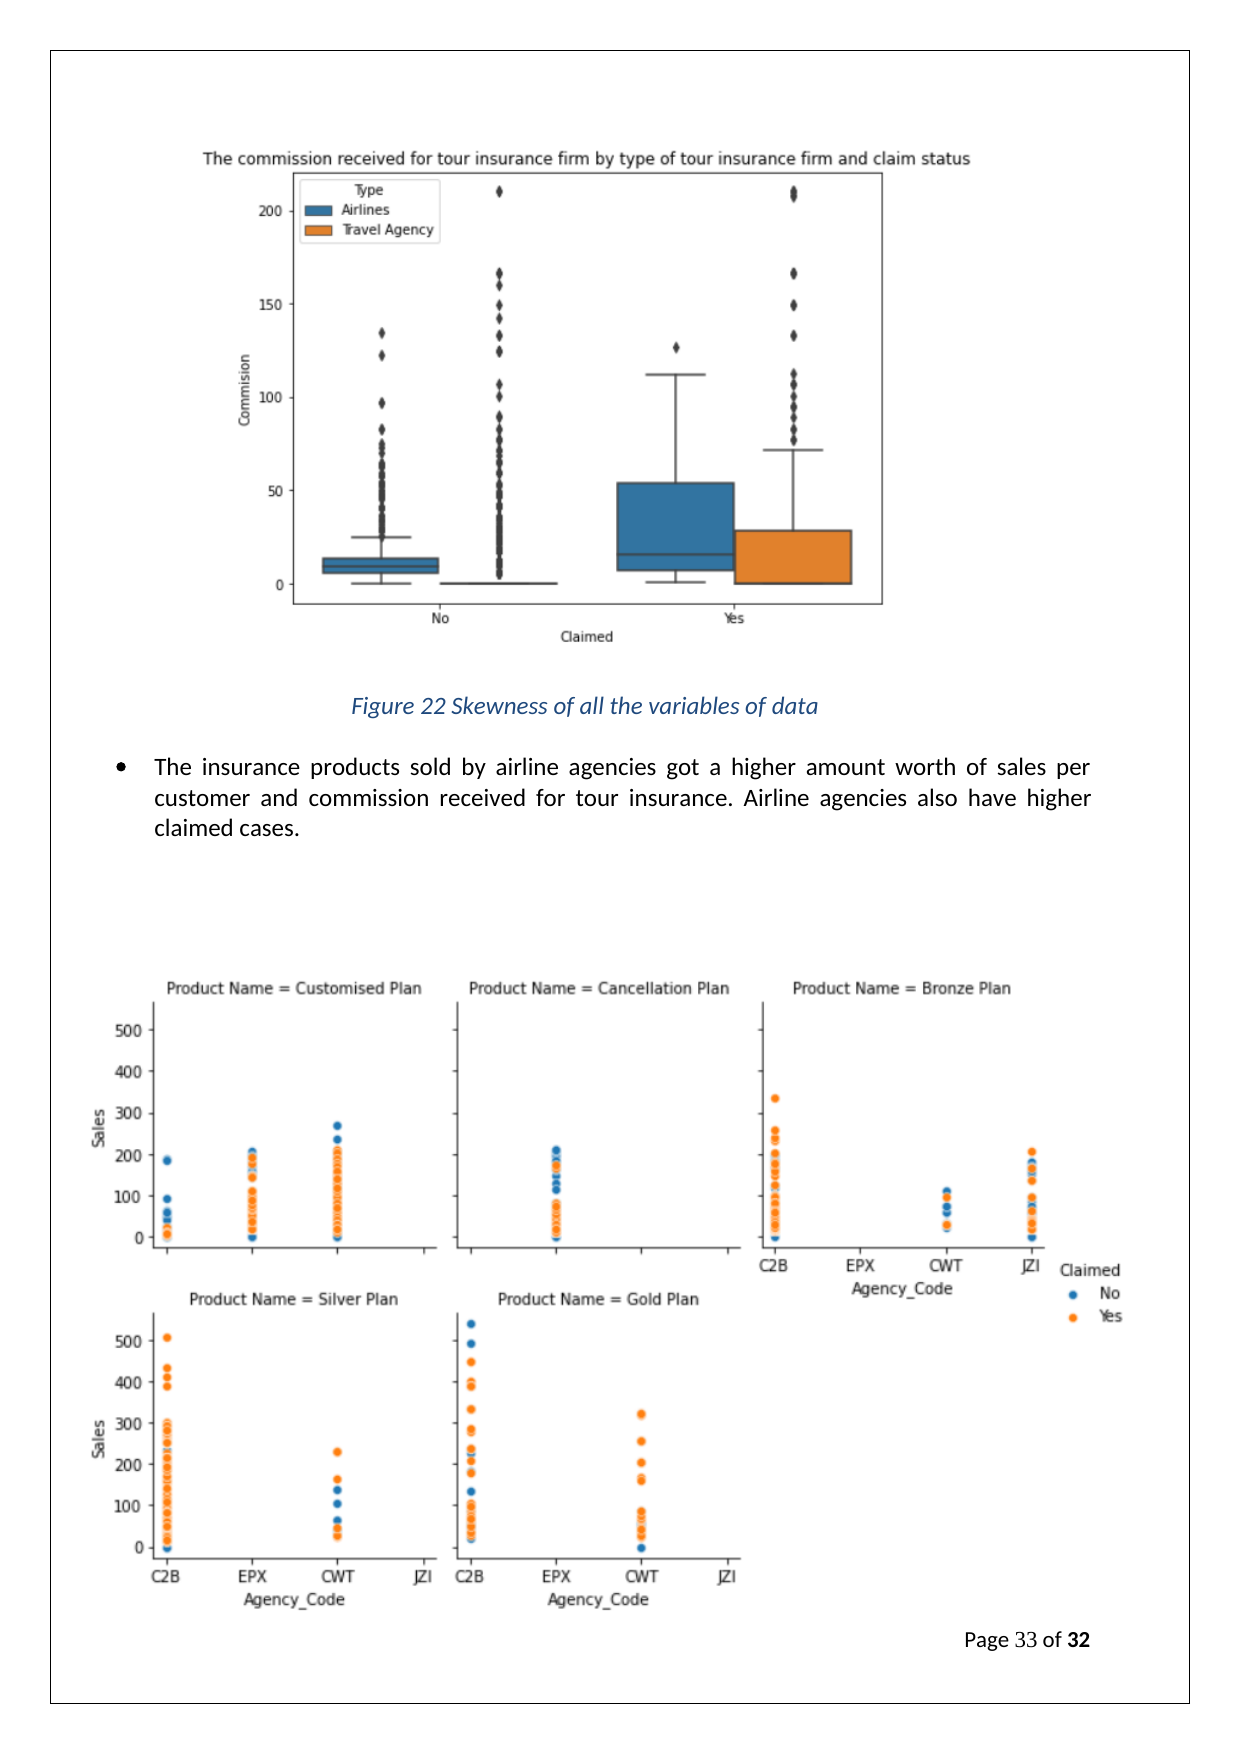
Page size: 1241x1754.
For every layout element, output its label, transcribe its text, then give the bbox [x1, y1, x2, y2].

list The insurance products sold by airline agencies got a higher amount worth of sales per customer and commission received for tour insurance. Airline agencies also have higher claimed cases. [117, 751, 1093, 843]
picture [79, 965, 1152, 1626]
text Figure 22 Skewness of all the variables of data [79, 690, 1093, 721]
picture [197, 141, 975, 660]
